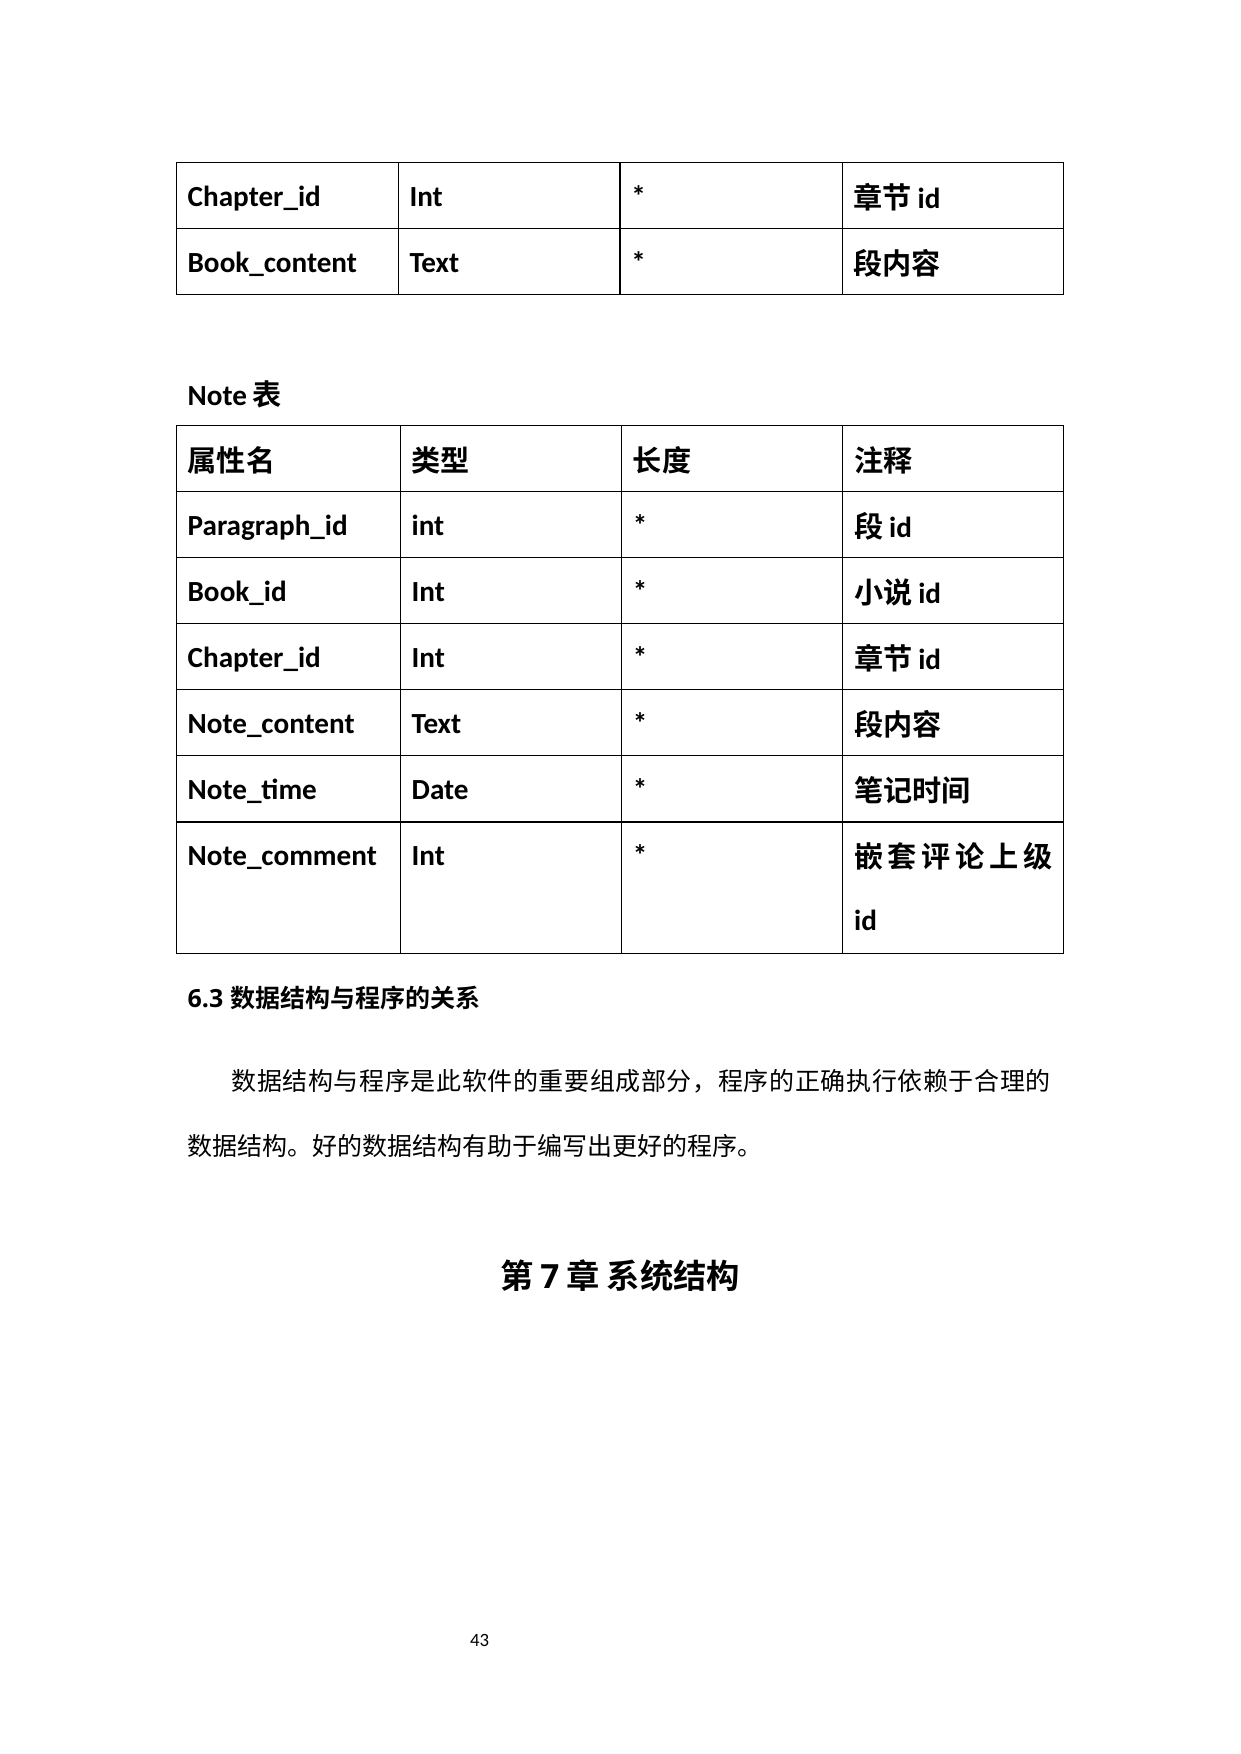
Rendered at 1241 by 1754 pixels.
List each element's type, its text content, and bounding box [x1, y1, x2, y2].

table_header 长度 [622, 426, 842, 491]
table_cell * [622, 756, 842, 821]
list 第7章 系统结构 [187, 1242, 1053, 1307]
table_cell * [622, 492, 842, 557]
table_cell Paragraph_id [177, 492, 400, 557]
table_cell Chapter_id [177, 163, 398, 228]
table_cell Book_id [177, 558, 400, 623]
table_cell 段内容 [843, 690, 1063, 755]
table_cell Int [401, 624, 621, 689]
table_cell Chapter_id [177, 624, 400, 689]
table_cell Note_time [177, 756, 400, 821]
table_header 属性名 [177, 426, 400, 491]
table_cell 章节id [843, 163, 1063, 228]
table_header 类型 [401, 426, 621, 491]
table_cell Date [401, 756, 621, 821]
table_cell * [622, 823, 842, 952]
table_cell Int [399, 163, 619, 228]
table_cell * [621, 229, 842, 294]
text Note表 [187, 360, 1053, 425]
table_cell 嵌套评论上级id [843, 823, 1063, 952]
table_cell 章节id [843, 624, 1063, 689]
subtitle 6.3 数据结构与程序的关系 [187, 964, 1053, 1029]
table_cell Int [401, 558, 621, 623]
table_cell Note_comment [177, 823, 400, 952]
table_cell Int [401, 823, 621, 952]
table_cell 小说id [843, 558, 1063, 623]
table_cell * [622, 624, 842, 689]
table_cell Book_content [177, 229, 398, 294]
table_cell 段id [843, 492, 1063, 557]
table_cell int [401, 492, 621, 557]
table_header 注释 [843, 426, 1063, 491]
table_cell Text [401, 690, 621, 755]
table_cell * [621, 163, 842, 228]
table_cell 段内容 [843, 229, 1063, 294]
table_cell * [622, 690, 842, 755]
text 数据结构与程序是此软件的重要组成部分，程序的正确执行依赖于合理的数据结构。好的数据结构有助于编写出更好的程序。 [187, 1047, 1053, 1177]
table_cell 笔记时间 [843, 756, 1063, 821]
table_cell Note_content [177, 690, 400, 755]
table_cell Text [399, 229, 619, 294]
table_cell * [622, 558, 842, 623]
